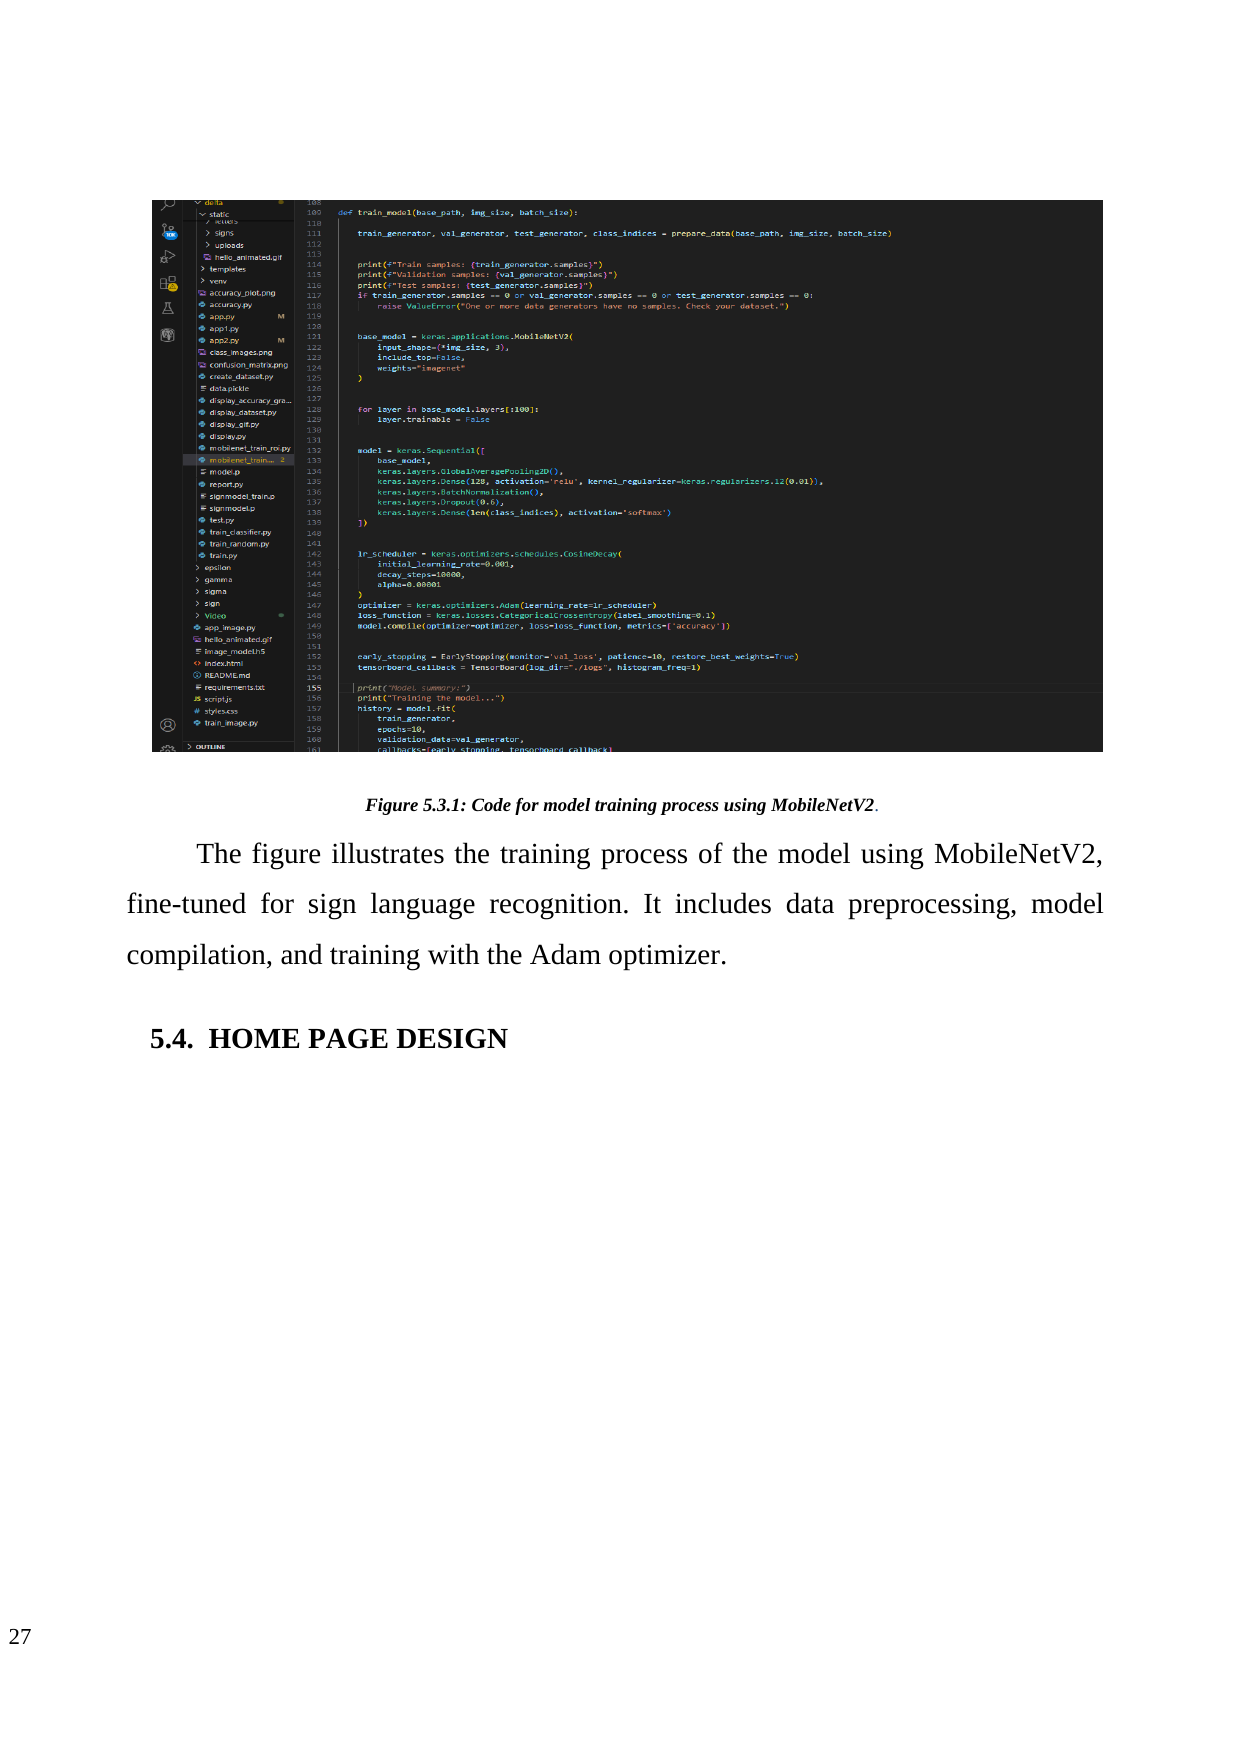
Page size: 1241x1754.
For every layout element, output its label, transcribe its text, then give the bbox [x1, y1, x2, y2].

text Figure 5.3.1: Code for model training process using MobileNetV2. [8, 794, 1223, 816]
picture [152, 200, 1103, 752]
text The figure illustrates the training process of the model using MobileNetV2, fine-tuned for sign language recognition. It includes data preprocessing, model compilation, and training with the Adam optimizer. [126, 836, 1105, 971]
text 5.4. HOME PAGE DESIGN [150, 1021, 1223, 1054]
